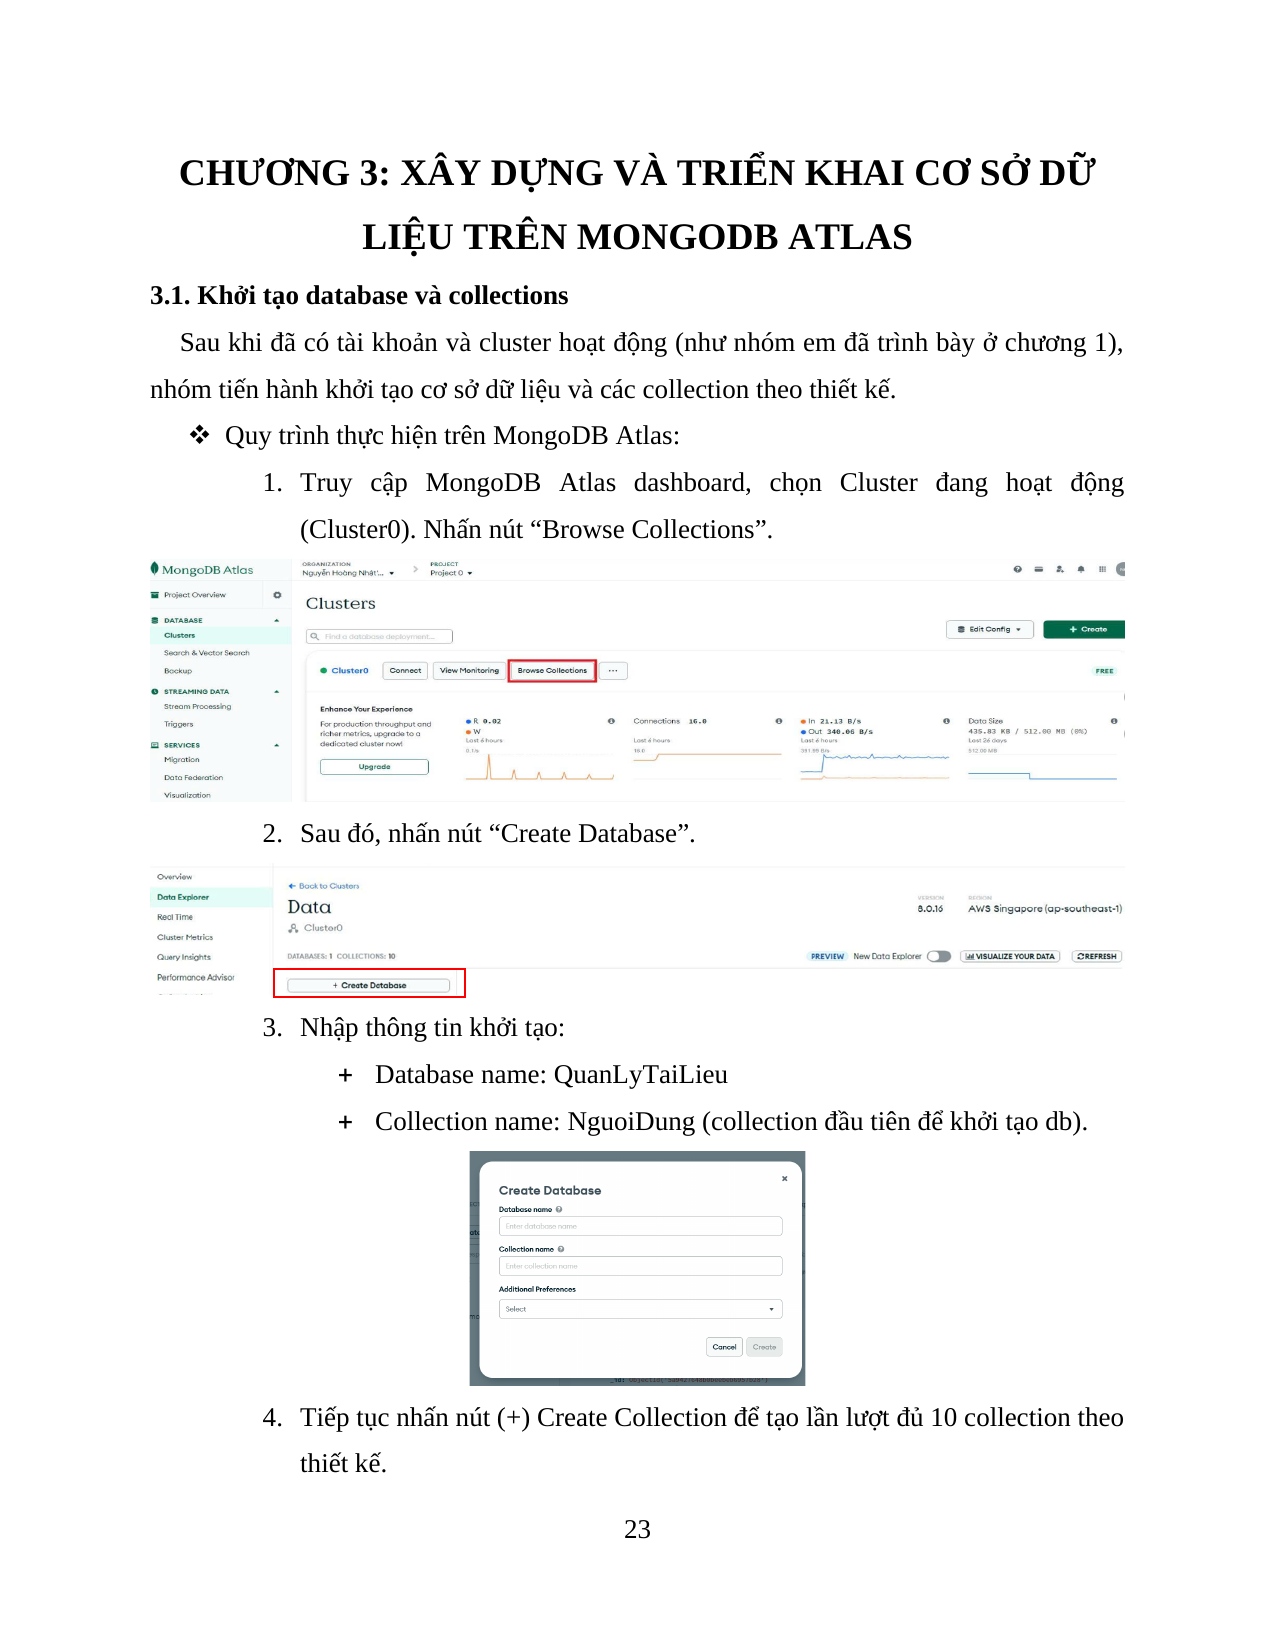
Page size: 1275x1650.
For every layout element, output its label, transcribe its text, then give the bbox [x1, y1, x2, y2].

list Nhập thông tin khởi tạo: [262, 1011, 1125, 1042]
picture [469, 1151, 806, 1386]
subtitle CHƯƠNG 3: XÂY DỰNG VÀ TRIỂN KHAI CƠ SỞ DỮ LIỆU TRÊN MONGODB ATLAS [150, 150, 1125, 258]
picture [275, 970, 464, 996]
picture [150, 863, 1125, 996]
text Sau khi đã có tài khoản và cluster hoạt động (như nhóm em đã trình bày ở chương 1), nhóm tiến hành khởi tạo cơ sở dữ liệu và các collection theo thiết kế. [150, 326, 1125, 404]
subtitle 3.1. Khởi tạo database và collections [150, 279, 1125, 311]
list Quy trình thực hiện trên MongoDB Atlas: [187, 419, 1125, 451]
list Sau đó, nhấn nút “Create Database”. [262, 817, 1125, 848]
list Truy cập MongoDB Atlas dashboard, chọn Cluster đang hoạt động (Cluster0). Nhấn nút “Browse Collections”. [262, 466, 1125, 544]
list Database name: QuanLyTaiLieu [337, 1058, 1125, 1089]
picture [150, 559, 1125, 802]
list Collection name: NguoiDung (collection đầu tiên để khởi tạo db). [337, 1105, 1125, 1136]
list Tiếp tục nhấn nút (+) Create Collection để tạo lần lượt đủ 10 collection theo thiết kế. [262, 1401, 1125, 1479]
